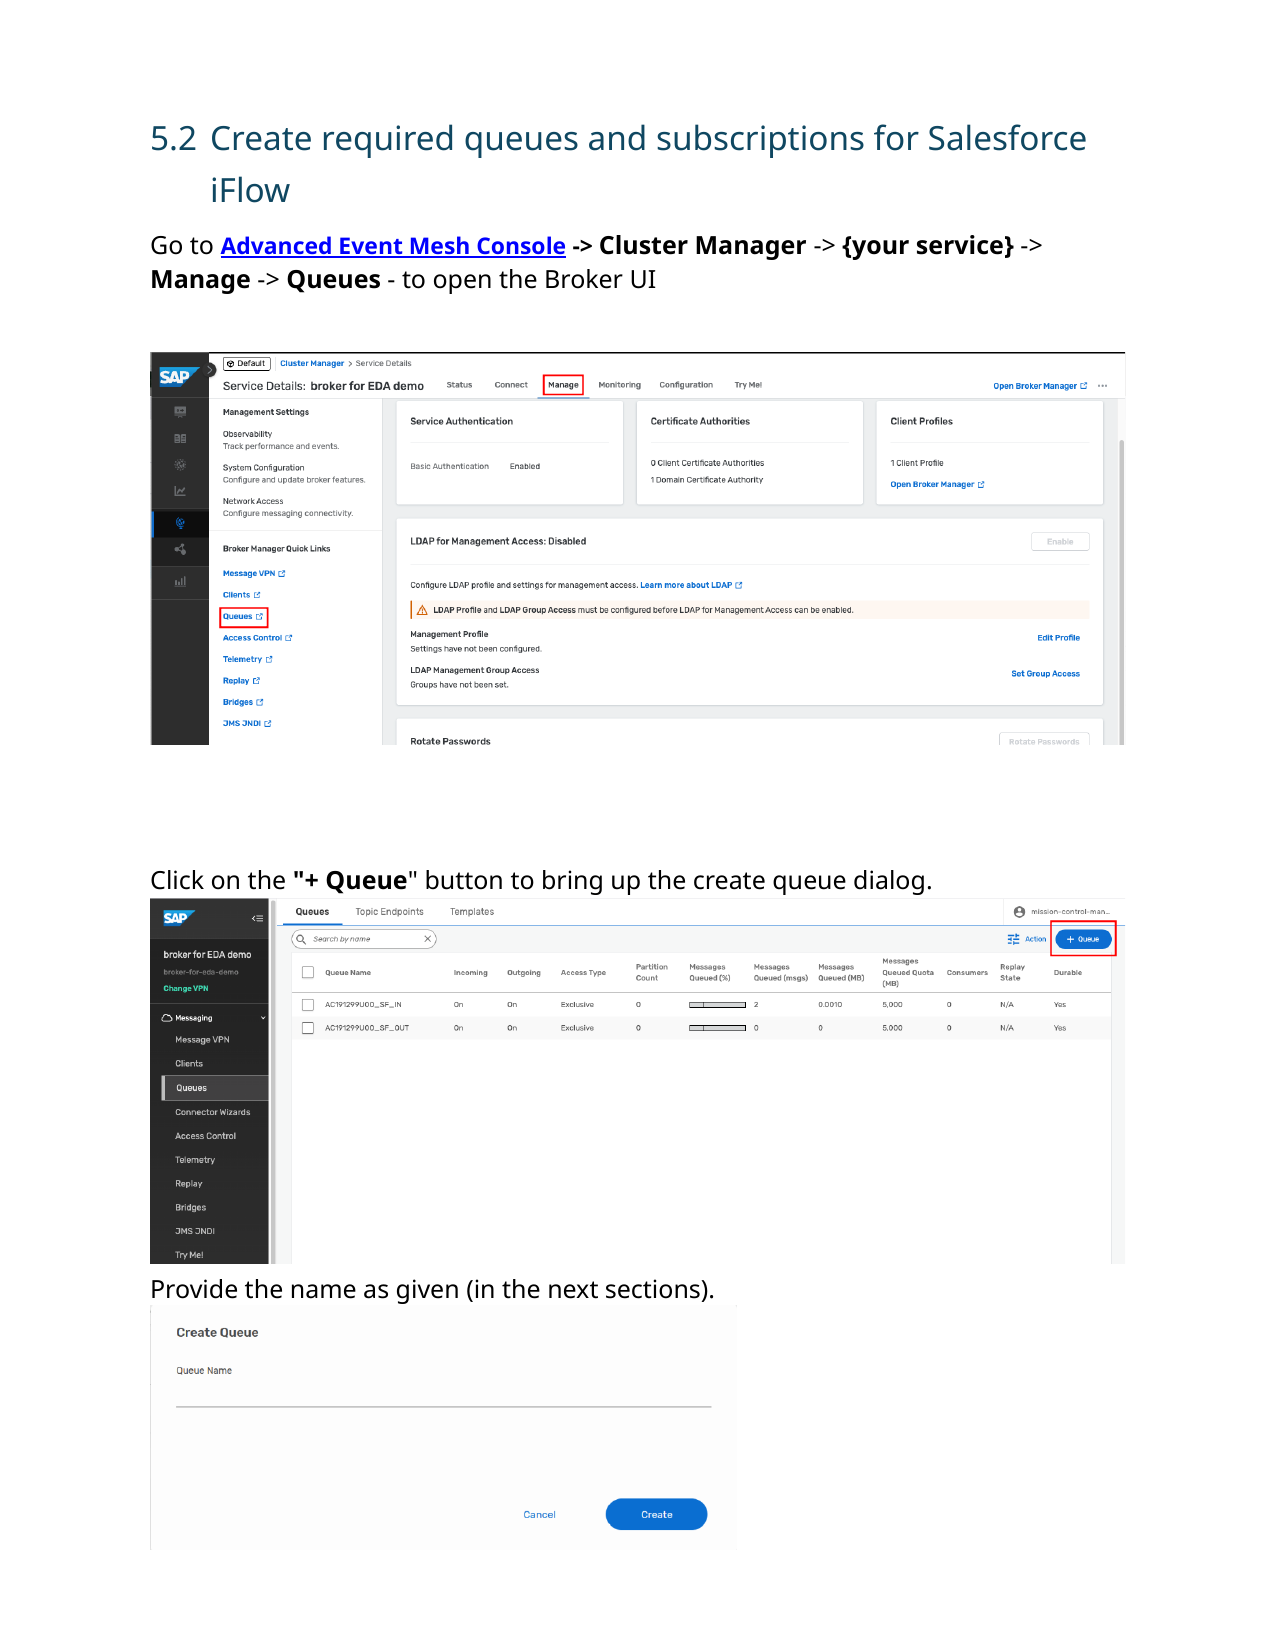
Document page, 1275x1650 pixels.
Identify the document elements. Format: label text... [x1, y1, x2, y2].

picture [150, 897, 1125, 1264]
subtitle Create required queues and subscriptions for Salesforce iFlow [150, 115, 1125, 212]
text Click on the "+ Queue" button to bring up the create queue dialog. [150, 863, 1125, 897]
text Go to Advanced Event Mesh Console -> Cluster Manager -> {your service} -> Manage -> Queues - to open the Broker UI [150, 228, 1125, 352]
picture [150, 1305, 737, 1550]
text Provide the name as given (in the next sections). [150, 1271, 1125, 1305]
picture [150, 352, 1125, 745]
